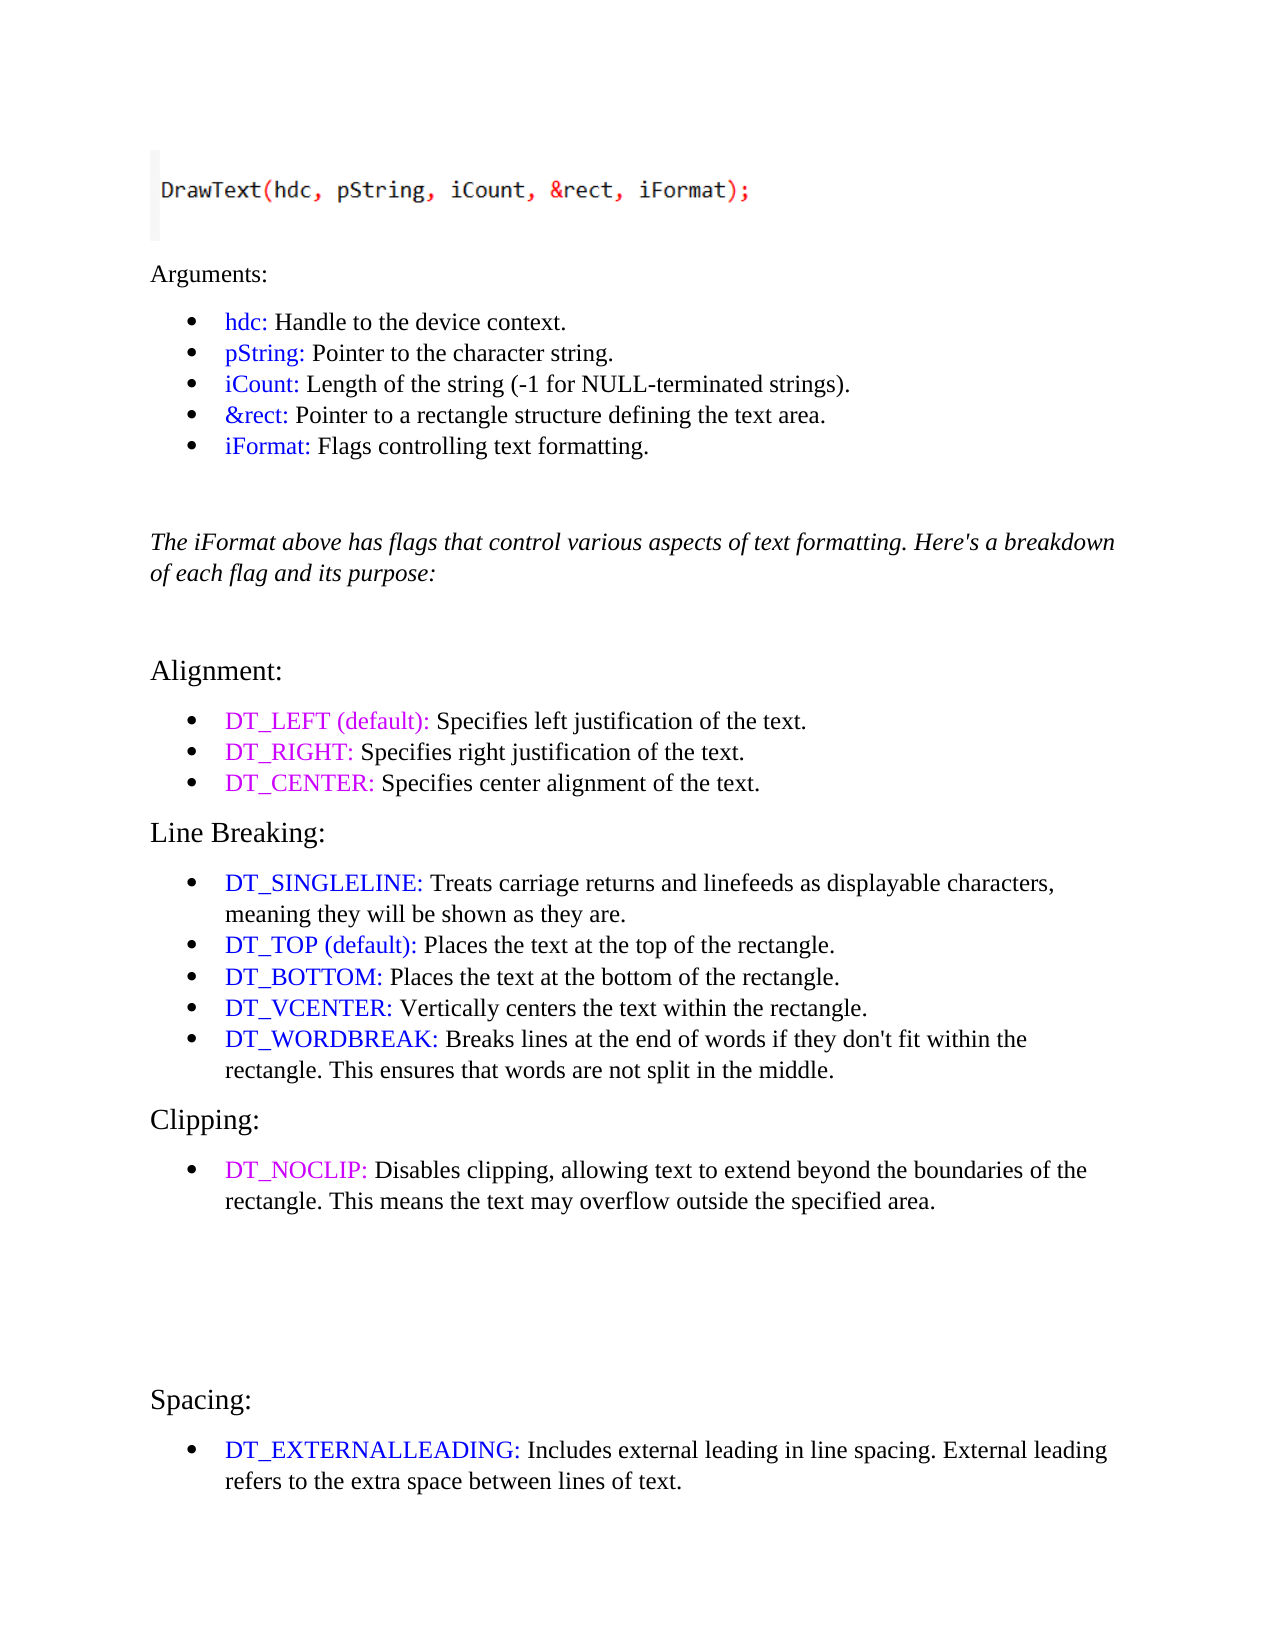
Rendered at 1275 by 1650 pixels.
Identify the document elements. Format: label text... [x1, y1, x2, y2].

list hdc: Handle to the device context. [187, 307, 1125, 336]
text The iFormat above has flags that control various aspects of text formatting. Here's a breakdown of each flag and its purpose: [150, 527, 1125, 586]
text Spacing: [150, 1382, 1125, 1416]
list iFormat: Flags controlling text formatting. [187, 431, 1125, 460]
text Alignment: [150, 653, 1125, 687]
list DT_NOCLIP: Disables clipping, allowing text to extend beyond the boundaries of the rectangle. This means the text may overflow outside the specified area. [187, 1155, 1125, 1215]
list DT_EXTERNALLEADING: Includes external leading in line spacing. External leading refers to the extra space between lines of text. [187, 1435, 1125, 1495]
list DT_LEFT (default): Specifies left justification of the text. [187, 706, 1125, 734]
list &rect: Pointer to a rectangle structure defining the text area. [187, 400, 1125, 429]
text Line Breaking: [150, 816, 1125, 849]
text Arguments: [150, 259, 1125, 288]
list DT_SINGLELINE: Treats carriage returns and linefeeds as displayable characters, meaning they will be shown as they are. [187, 868, 1125, 928]
list DT_VCENTER: Vertically centers the text within the rectangle. [187, 993, 1125, 1021]
list DT_BOTTOM: Places the text at the bottom of the rectangle. [187, 962, 1125, 990]
list iCount: Length of the string (-1 for NULL-terminated strings). [187, 369, 1125, 398]
text Clipping: [150, 1102, 1125, 1136]
list DT_CENTER: Specifies center alignment of the text. [187, 768, 1125, 797]
list DT_TOP (default): Places the text at the top of the rectangle. [187, 931, 1125, 959]
list pString: Pointer to the character string. [187, 338, 1125, 367]
picture [150, 150, 774, 241]
list DT_WORDBREAK: Breaks lines at the end of words if they don't fit within the rectangle. This ensures that words are not split in the middle. [187, 1024, 1125, 1083]
list DT_RIGHT: Specifies right justification of the text. [187, 737, 1125, 766]
